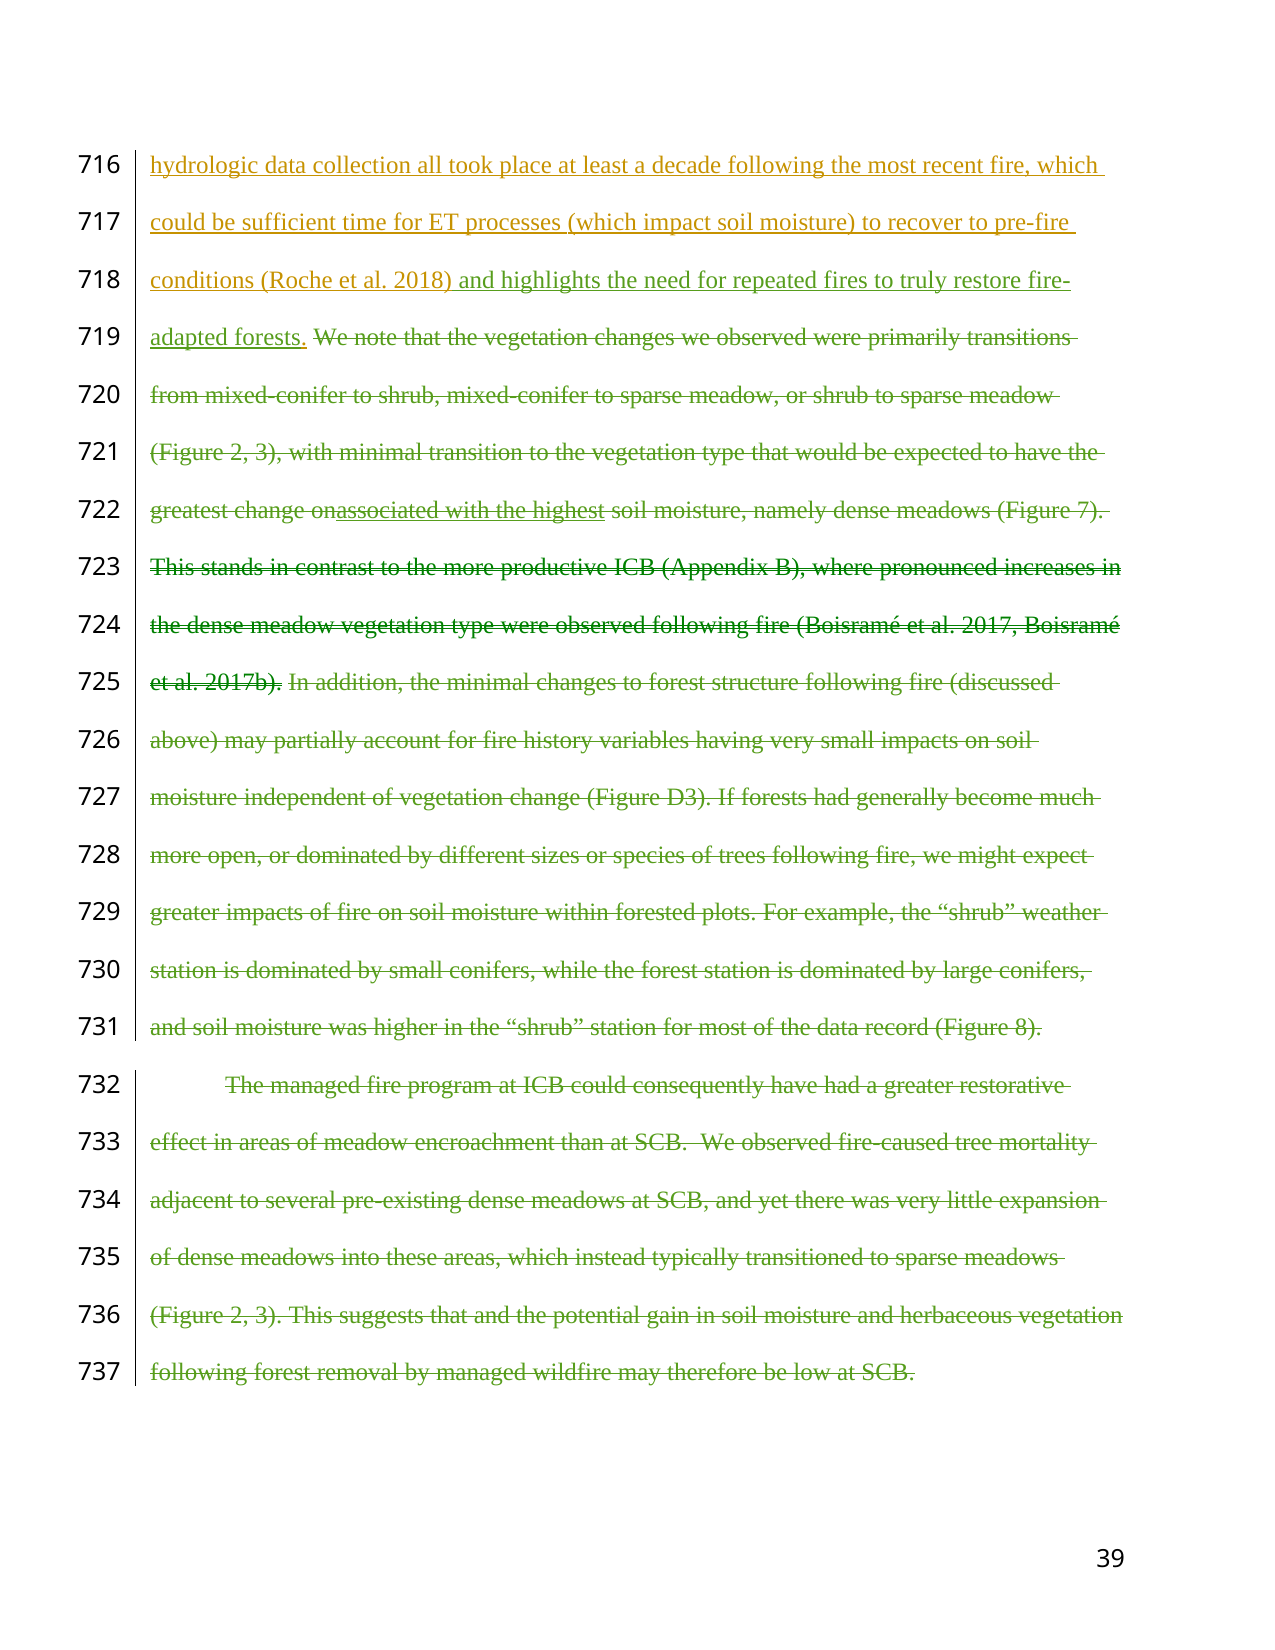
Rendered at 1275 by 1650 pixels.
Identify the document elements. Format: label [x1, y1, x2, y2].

text [150, 150, 1125, 1041]
